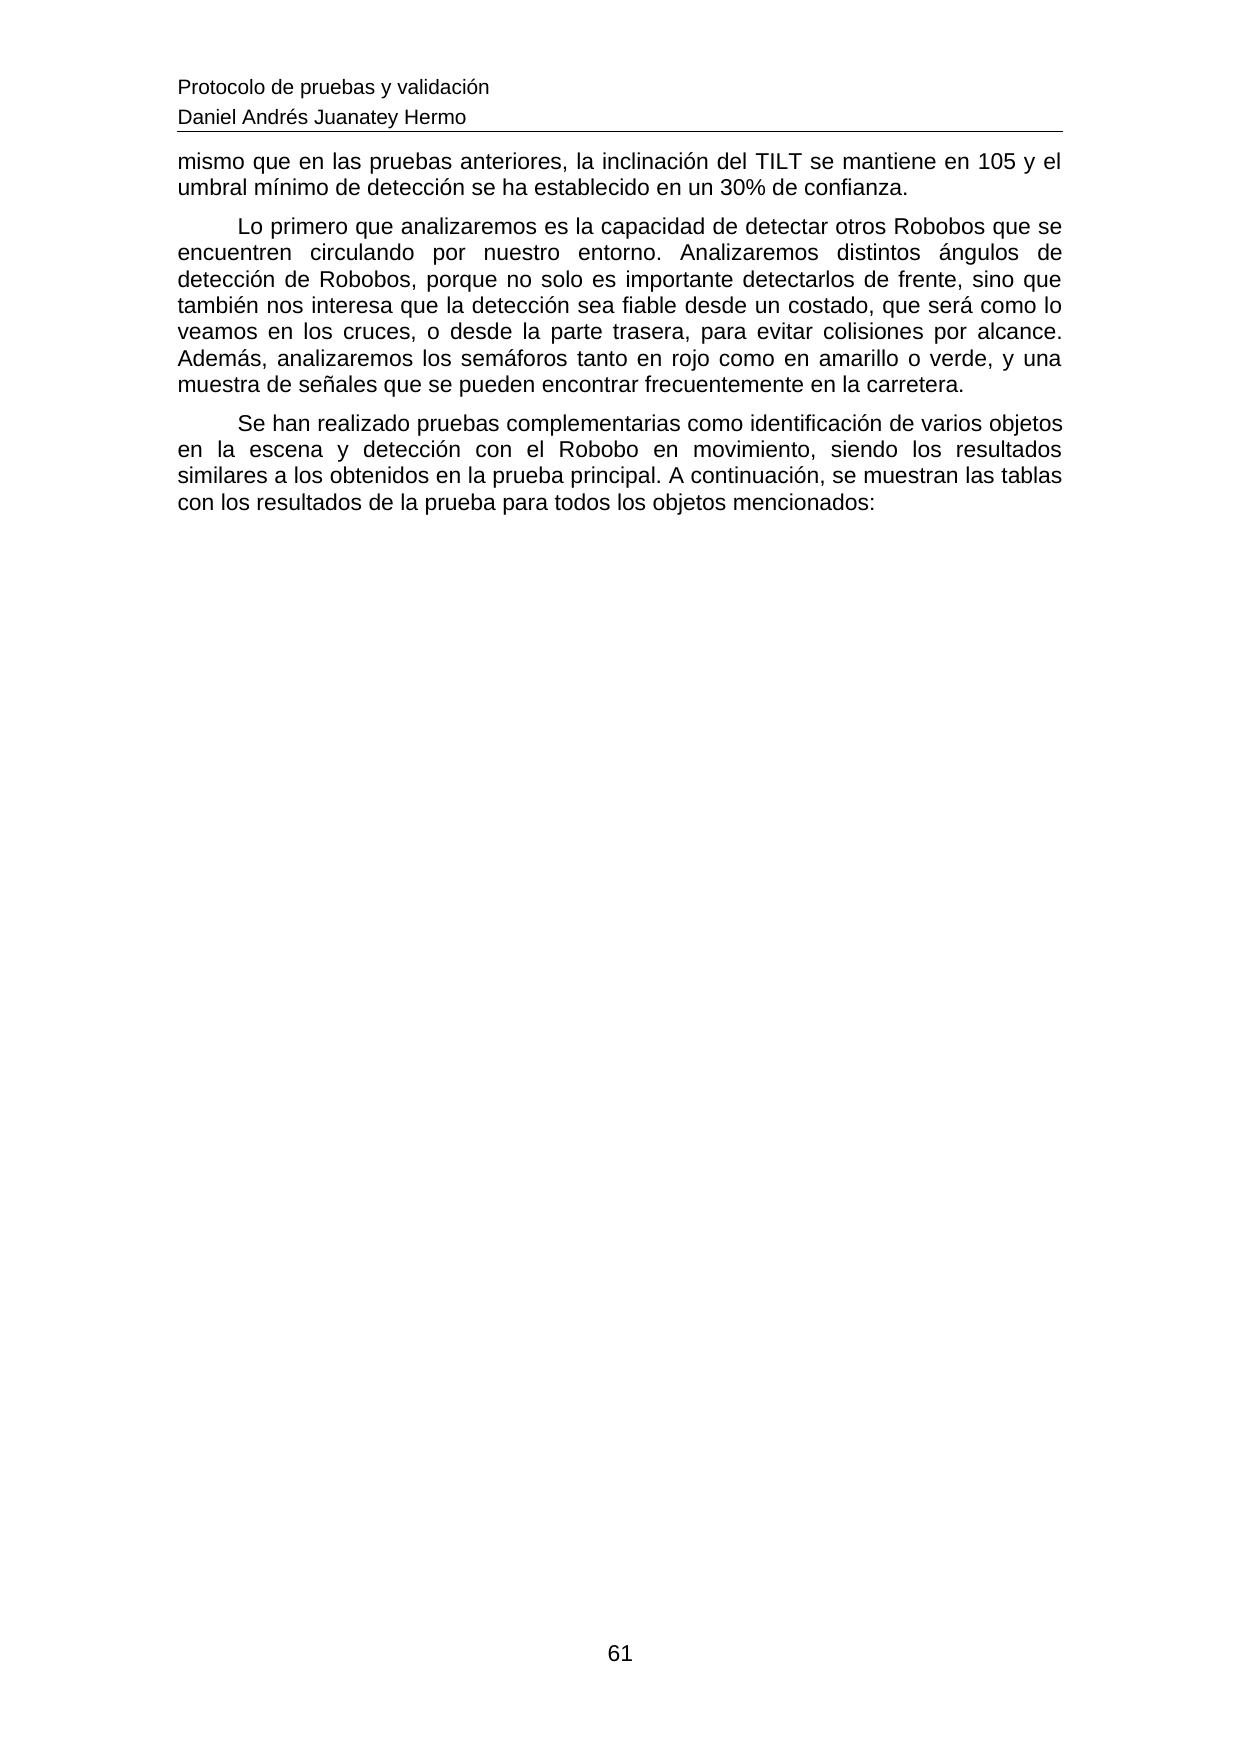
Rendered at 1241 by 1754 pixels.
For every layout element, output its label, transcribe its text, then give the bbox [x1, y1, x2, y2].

text Se han realizado pruebas complementarias como identificación de varios objetos en la escena y detección con el Robobo en movimiento, siendo los resultados similares a los obtenidos en la prueba principal. A continuación, se muestran las tablas con los resultados de la prueba para todos los objetos mencionados: [177, 410, 1063, 515]
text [177, 148, 1063, 200]
text Lo primero que analizaremos es la capacidad de detectar otros Robobos que se encuentren circulando por nuestro entorno. Analizaremos distintos ángulos de detección de Robobos, porque no solo es importante detectarlos de frente, sino que también nos interesa que la detección sea fiable desde un costado, que será como lo veamos en los cruces, o desde la parte trasera, para evitar colisiones por alcance. Además, analizaremos los semáforos tanto en rojo como en amarillo o verde, y una muestra de señales que se pueden encontrar frecuentemente en la carretera. [177, 213, 1063, 397]
